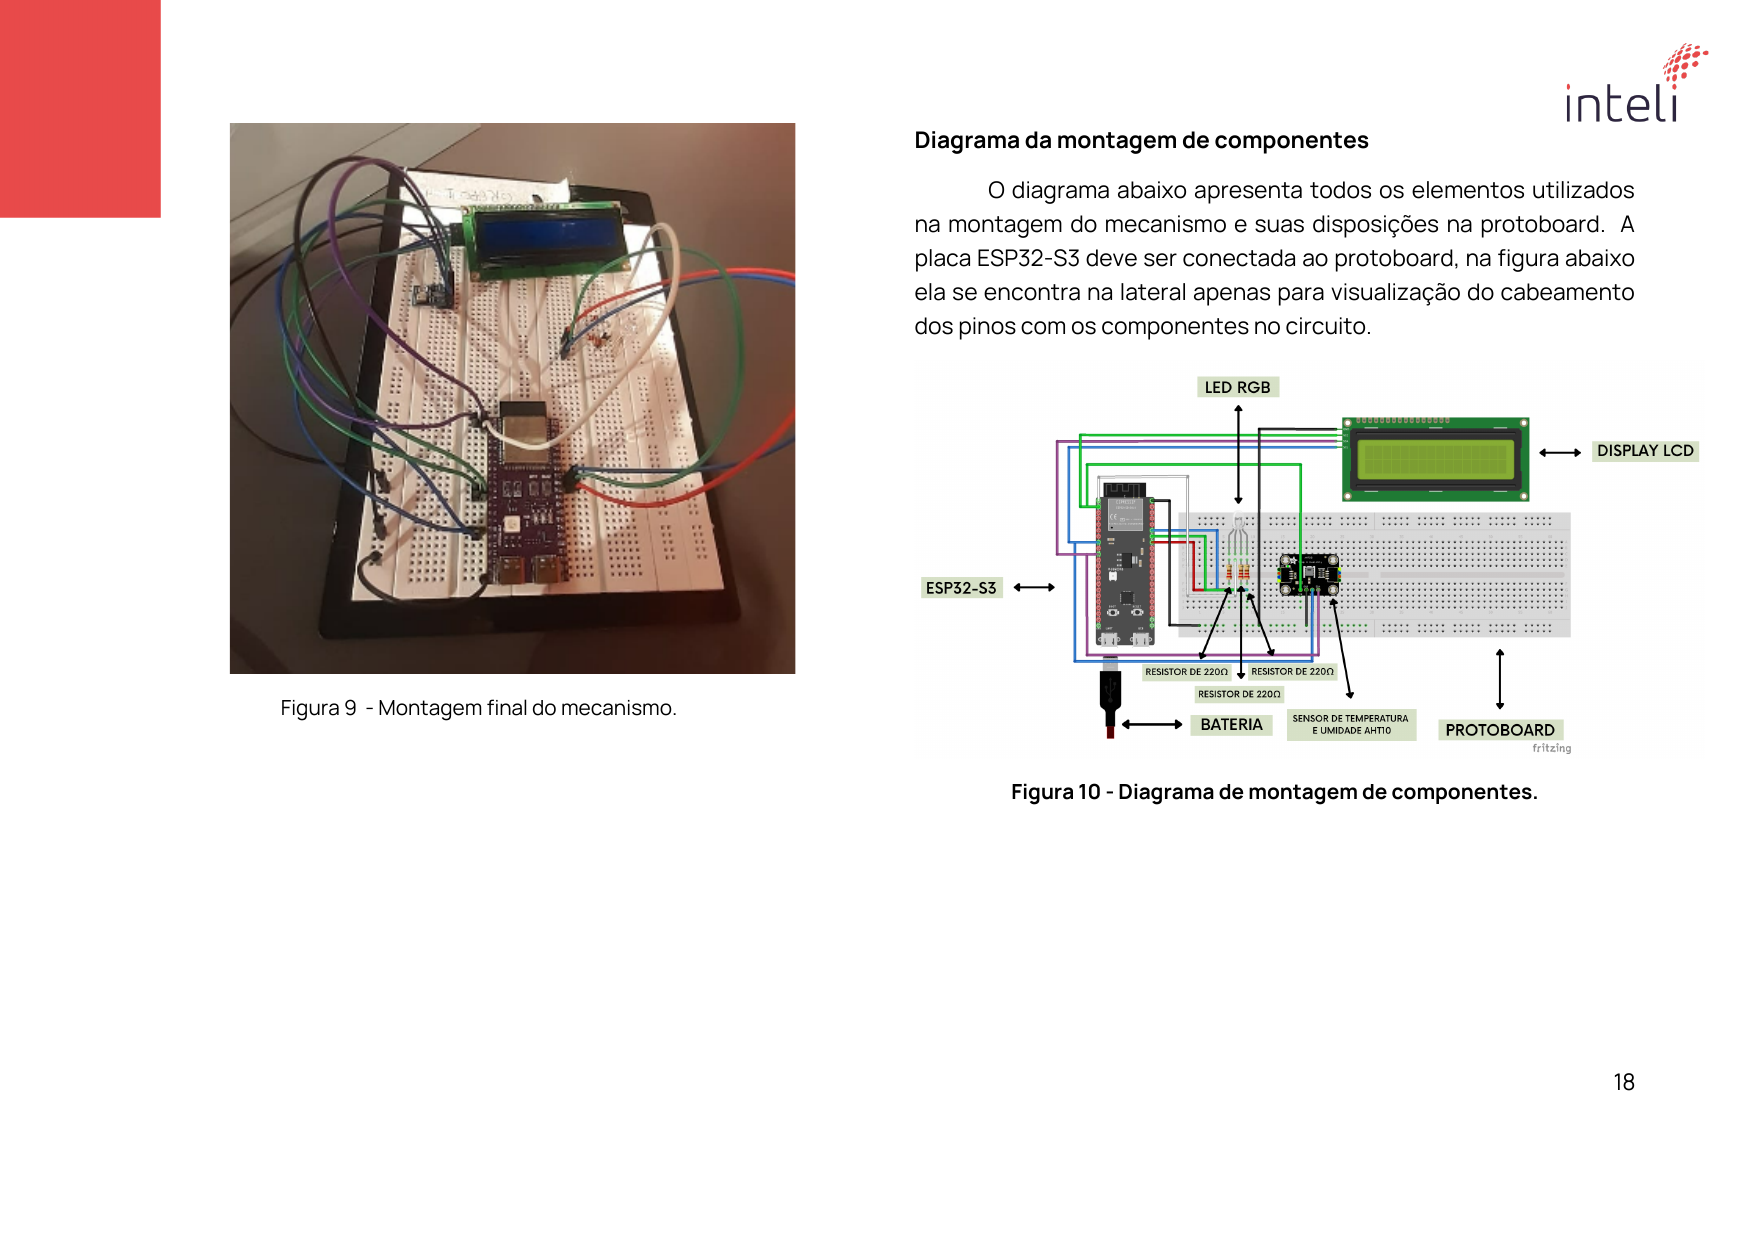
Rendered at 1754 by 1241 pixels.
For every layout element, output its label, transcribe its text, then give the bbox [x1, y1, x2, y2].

picture [0, 0, 161, 218]
text Figura 9 - Montagem final do mecanismo. [118, 693, 839, 722]
picture [914, 360, 1706, 759]
picture [229, 123, 796, 674]
text Diagrama da montagem de componentes [914, 124, 1636, 155]
text Figura 10 - Diagrama de montagem de componentes. [914, 777, 1636, 806]
text O diagrama abaixo apresenta todos os elementos utilizados na montagem do mecanismo e suas disposições na protoboard. A placa ESP32-S3 deve ser conectada ao protoboard, na figura abaixo ela se encontra na lateral apenas para visualização do cabeamento dos pinos com os componentes no circuito. [914, 174, 1636, 341]
picture [1566, 43, 1709, 122]
